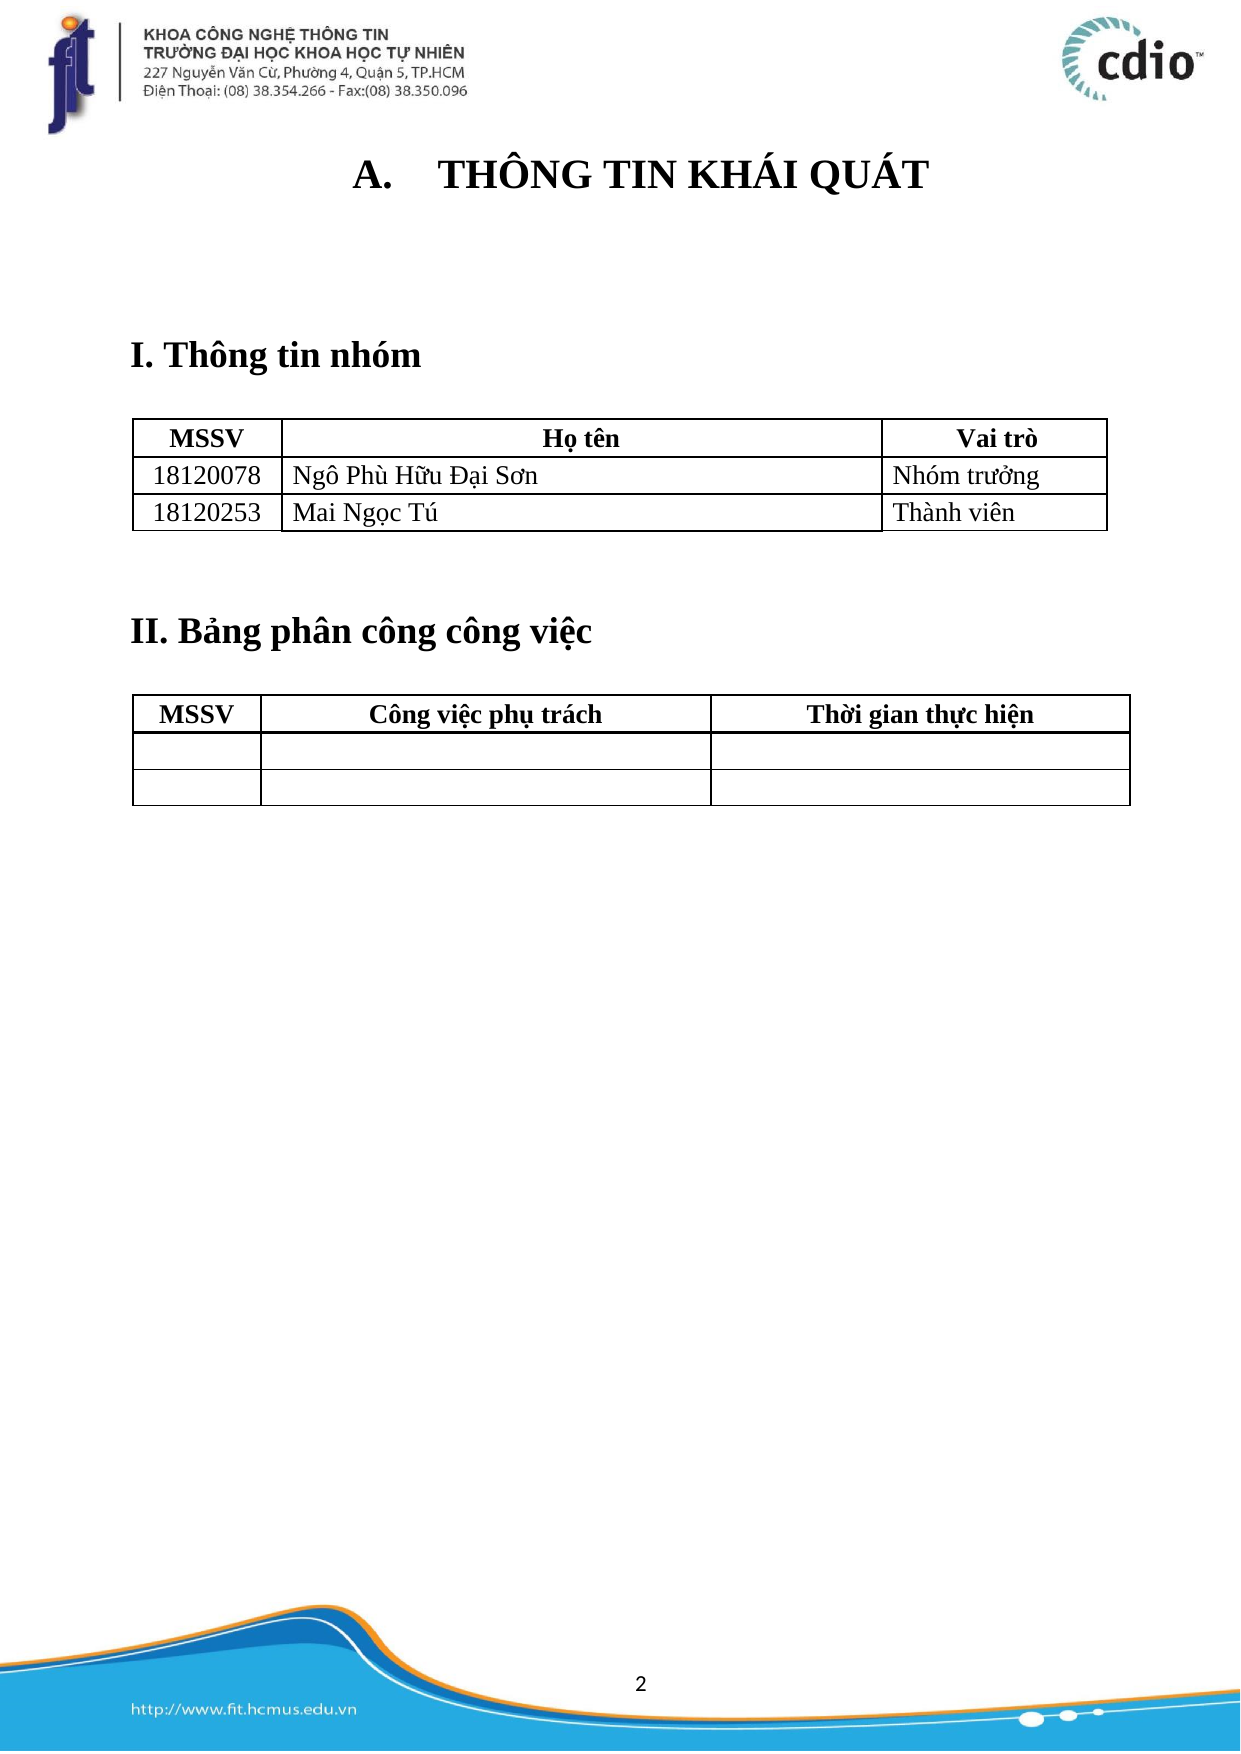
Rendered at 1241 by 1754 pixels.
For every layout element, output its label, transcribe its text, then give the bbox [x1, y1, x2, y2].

table_cell 18120078 [134, 458, 281, 493]
table_header MSSV [134, 696, 260, 731]
table_cell Mai Ngọc Tú [283, 495, 881, 529]
table_header MSSV [134, 420, 281, 456]
table_cell Thành viên [883, 495, 1106, 529]
subtitle I. Thông tin nhóm [130, 332, 1150, 376]
table_cell [712, 770, 1129, 805]
table_cell [262, 770, 710, 805]
table_header Vai trò [883, 420, 1106, 456]
picture [0, 1601, 1241, 1751]
table_cell Ngô Phù Hữu Đại Sơn [283, 458, 881, 493]
table_header Công việc phụ trách [262, 696, 710, 731]
table_cell Nhóm trưởng [883, 458, 1106, 493]
subtitle II. Bảng phân công công việc [130, 608, 1150, 651]
table_cell [262, 734, 710, 769]
table_cell [134, 734, 260, 769]
subtitle Thông tin khái quát [131, 150, 1150, 198]
table_header Thời gian thực hiện [712, 696, 1129, 731]
table_cell 18120253 [134, 495, 281, 529]
table_header Họ tên [283, 420, 881, 456]
table_cell [134, 770, 260, 805]
table_cell [712, 734, 1129, 769]
picture [24, 6, 1216, 157]
